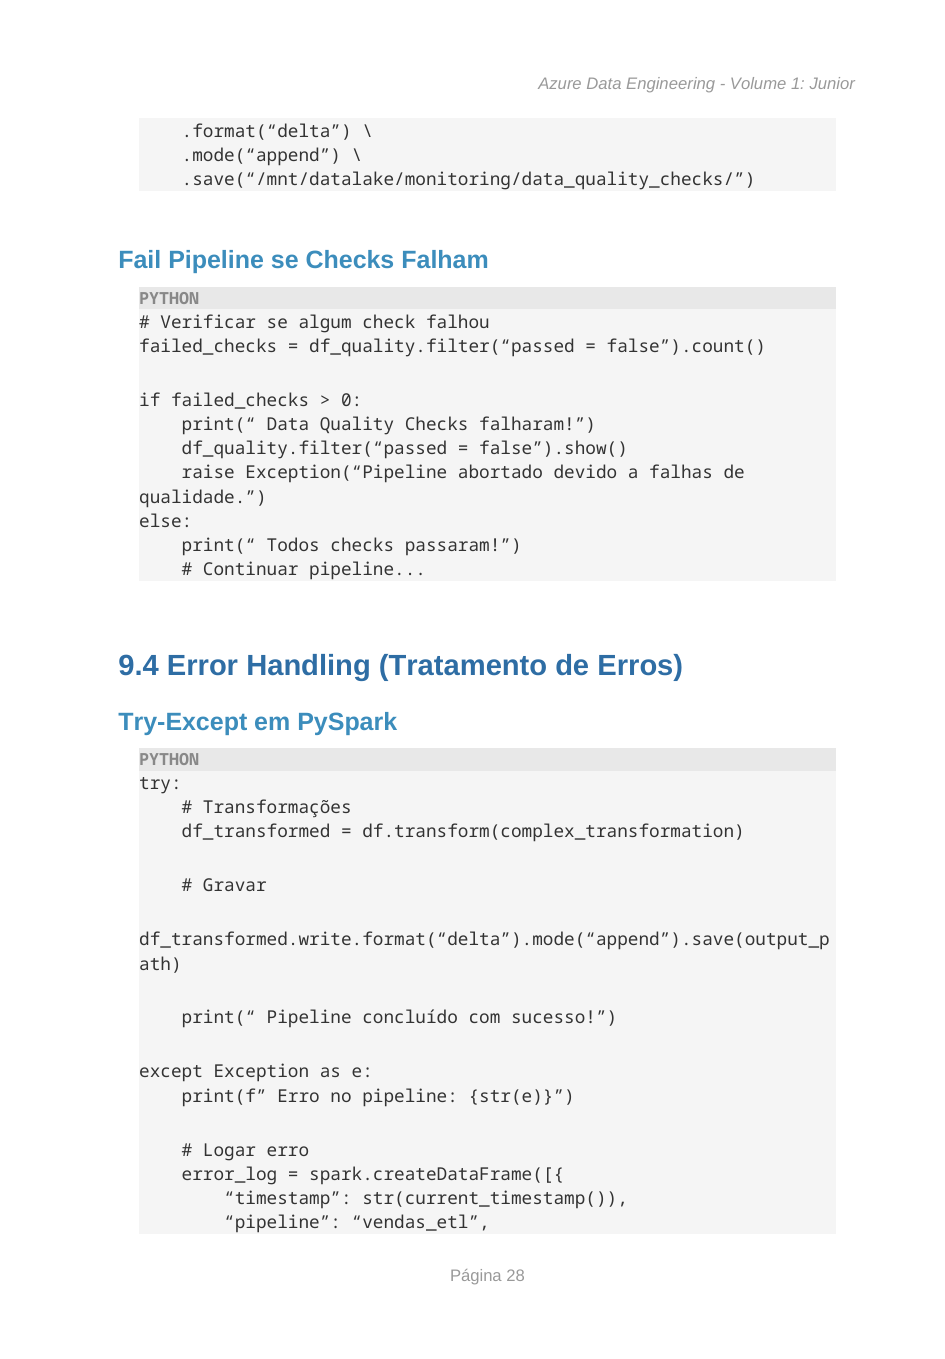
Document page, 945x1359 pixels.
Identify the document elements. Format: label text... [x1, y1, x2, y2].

text if failed_checks > 0: [139, 387, 836, 412]
subtitle Fail Pipeline se Checks Falham [118, 245, 856, 274]
text # Continuar pipeline... [139, 557, 836, 581]
text error_log = spark.createDataFrame([{ [139, 1161, 836, 1185]
subtitle Try-Except em PySpark [118, 707, 856, 735]
text print(“ Pipeline concluído com sucesso!”) [139, 1005, 836, 1029]
text “timestamp”: str(current_timestamp()), [139, 1185, 836, 1209]
text print(“ Data Quality Checks falharam!”) [139, 412, 836, 436]
text # Gravar [139, 873, 836, 897]
subtitle 9.4 Error Handling (Tratamento de Erros) [118, 648, 856, 682]
text df_transformed = df.transform(complex_transformation) [139, 819, 836, 843]
text “pipeline”: “vendas_etl”, [139, 1209, 836, 1234]
text df_quality.filter(“passed = false”).show() [139, 436, 836, 460]
text print(“ Todos checks passaram!”) [139, 532, 836, 557]
text .format(“delta”) \ [139, 118, 836, 142]
text PYTHON [139, 287, 836, 309]
text # Transformações [139, 795, 836, 819]
text df_transformed.write.format(“delta”).mode(“append”).save(output_path) [139, 897, 836, 975]
text try: [139, 771, 836, 795]
text print(f” Erro no pipeline: {str(e)}”) [139, 1083, 836, 1107]
text .mode(“append”) \ [139, 142, 836, 166]
text raise Exception(“Pipeline abortado devido a falhas de qualidade.”) [139, 460, 836, 508]
text else: [139, 508, 836, 532]
text failed_checks = df_quality.filter(“passed = false”).count() [139, 333, 836, 358]
text except Exception as e: [139, 1059, 836, 1083]
text # Verificar se algum check falhou [139, 309, 836, 333]
text # Logar erro [139, 1137, 836, 1161]
text PYTHON [139, 748, 836, 771]
text .save(“/mnt/datalake/monitoring/data_quality_checks/”) [139, 166, 836, 191]
